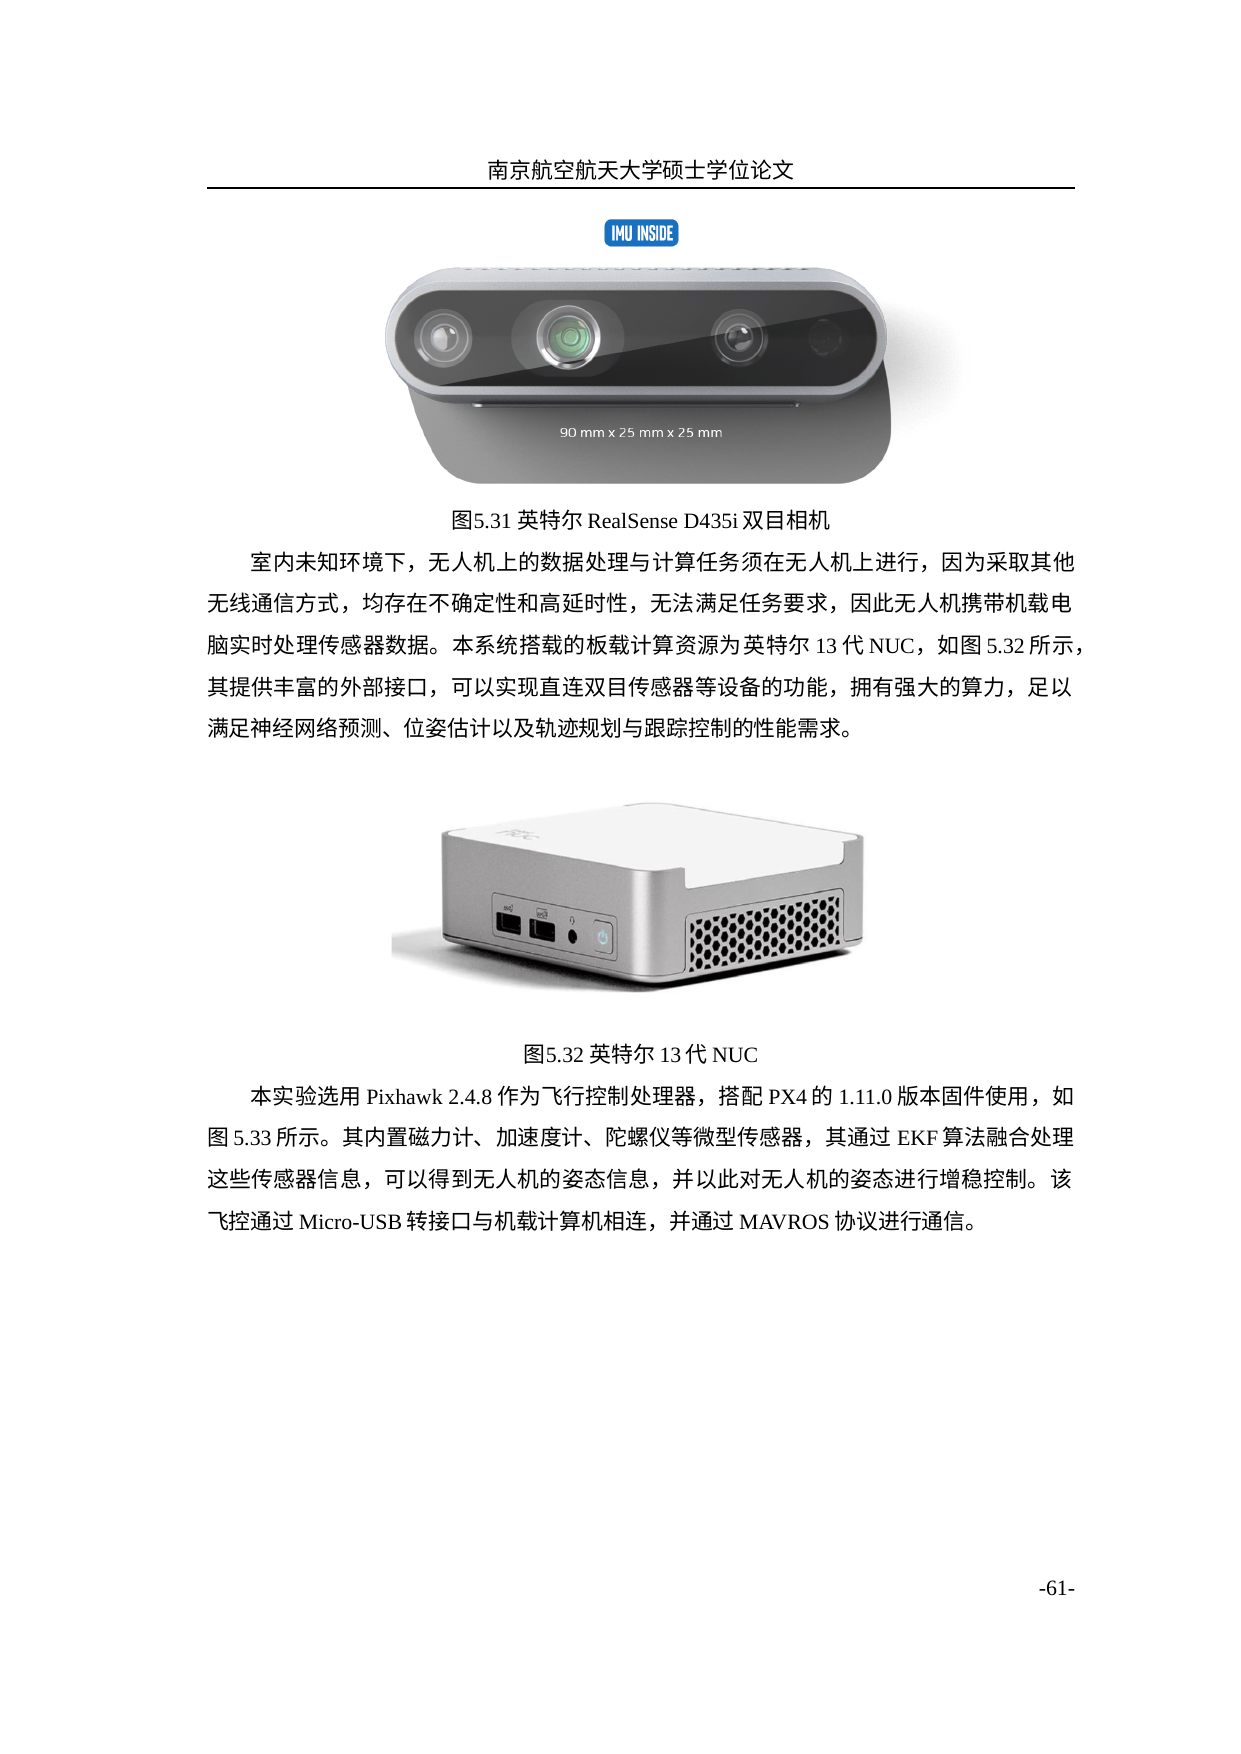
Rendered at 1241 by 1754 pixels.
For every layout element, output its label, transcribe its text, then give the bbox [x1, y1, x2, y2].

picture [391, 761, 890, 1029]
picture [302, 195, 980, 495]
